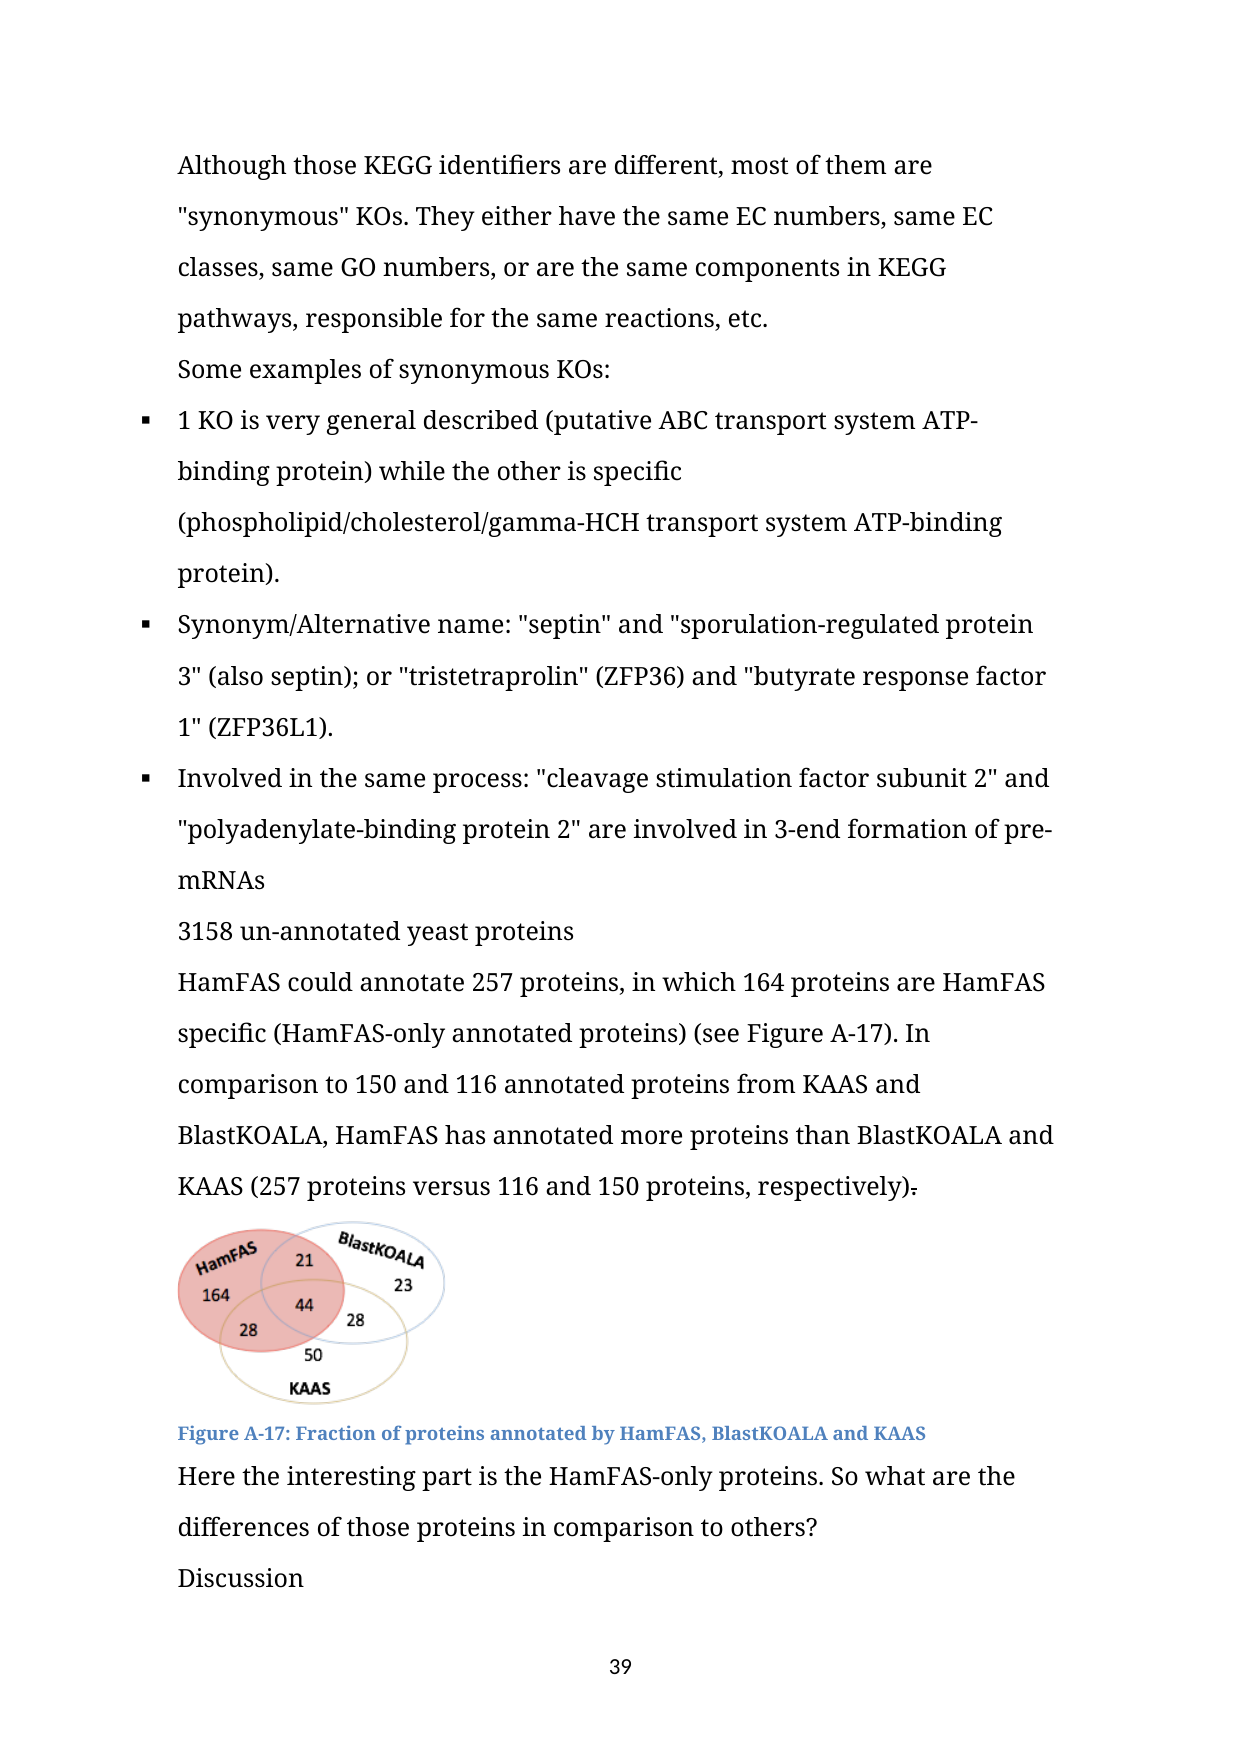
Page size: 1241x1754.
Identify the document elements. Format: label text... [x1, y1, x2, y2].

text Discussion [177, 1560, 1063, 1594]
list Synonym/Alternative name: "septin" and "sporulation-regulated protein 3" (also septin); or "tristetraprolin" (ZFP36) and "butyrate response factor 1" (ZFP36L1). [140, 607, 1063, 743]
text Although those KEGG identifiers are different, most of them are "synonymous" KOs. They either have the same EC numbers, same EC classes, same GO numbers, or are the same components in KEGG pathways, responsible for the same reactions, etc. [177, 148, 1063, 335]
text HamFAS could annotate 257 proteins, in which 164 proteins are HamFAS specific (HamFAS-only annotated proteins) (see Figure A-17). In comparison to 150 and 116 annotated proteins from KAAS and BlastKOALA, HamFAS has annotated more proteins than BlastKOALA and KAAS (257 proteins versus 116 and 150 proteins, respectively). [177, 964, 1063, 1203]
text Figure A-17: Fraction of proteins annotated by HamFAS, BlastKOALA and KAAS [177, 1420, 1063, 1445]
text Here the interesting part is the HamFAS-only proteins. So what are the differences of those proteins in comparison to others? [177, 1458, 1063, 1543]
text Some examples of synonymous KOs: [177, 352, 1063, 386]
picture [177, 1219, 446, 1406]
list Involved in the same process: "cleavage stimulation factor subunit 2" and "polyadenylate-binding protein 2" are involved in 3-end formation of pre-mRNAs [140, 760, 1063, 896]
list 1 KO is very general described (putative ABC transport system ATP-binding protein) while the other is specific (phospholipid/cholesterol/gamma-HCH transport system ATP-binding protein). [140, 403, 1063, 590]
text 3158 un-annotated yeast proteins [177, 913, 1063, 947]
